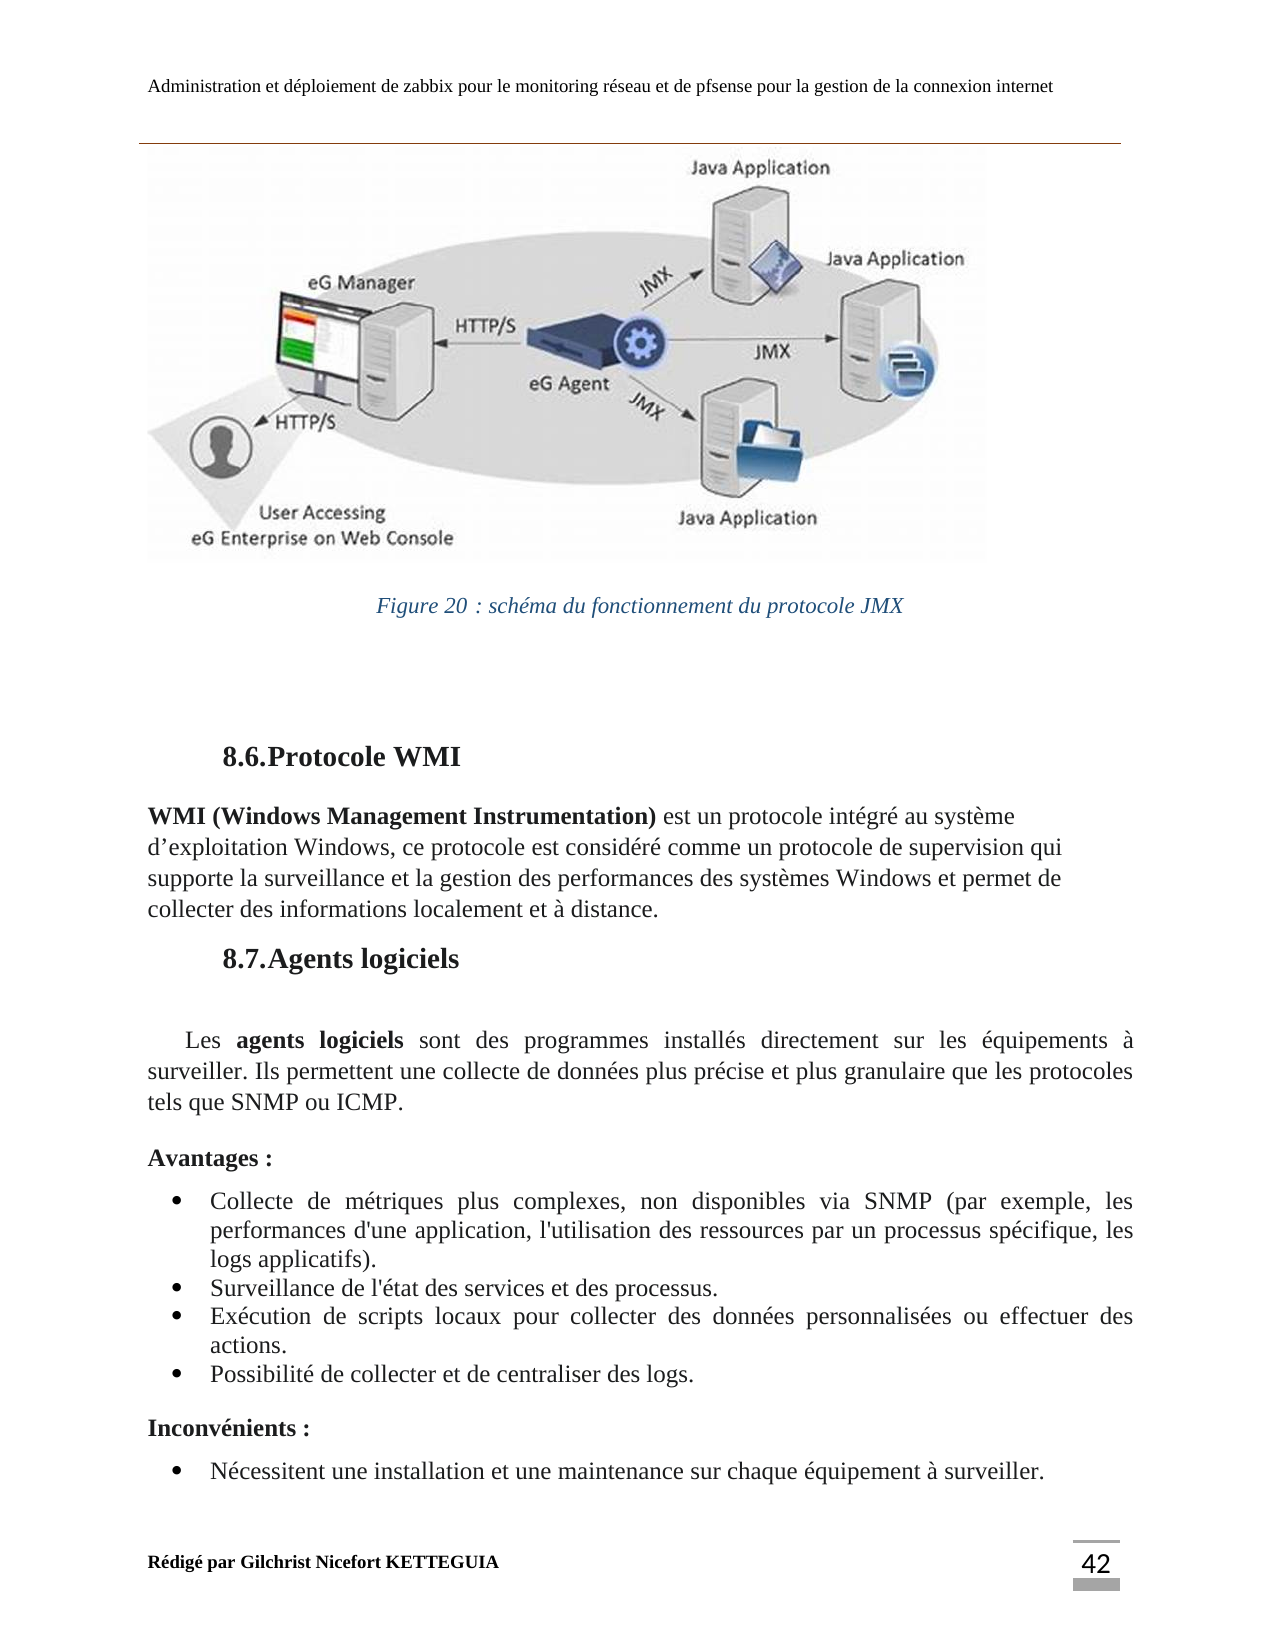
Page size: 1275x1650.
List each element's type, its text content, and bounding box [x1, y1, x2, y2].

subtitle Protocole WMI [222, 739, 1135, 772]
list Exécution de scripts locaux pour collecter des données personnalisées ou effectuer des actions. [172, 1301, 1135, 1359]
text Les agents logiciels sont des programmes installés directement sur les équipements à surveiller. Ils permettent une collecte de données plus précise et plus granulaire que les protocoles tels que SNMP ou ICMP. [147, 1025, 1135, 1116]
picture [147, 147, 987, 563]
list Possibilité de collecter et de centraliser des logs. [172, 1359, 1135, 1388]
subtitle Agents logiciels [222, 942, 1135, 975]
list Surveillance de l'état des services et des processus. [172, 1273, 1135, 1301]
text Figure 20 : schéma du fonctionnement du protocole JMX [147, 592, 1135, 618]
text Inconvénients : [147, 1413, 1135, 1441]
list Collecte de métriques plus complexes, non disponibles via SNMP (par exemple, les performances d'une application, l'utilisation des ressources par un processus spécifique, les logs applicatifs). [172, 1186, 1135, 1273]
text WMI (Windows Management Instrumentation) est un protocole intégré au système d’exploitation Windows, ce protocole est considéré comme un protocole de supervision qui supporte la surveillance et la gestion des performances des systèmes Windows et permet de collecter des informations localement et à distance. [147, 801, 1135, 923]
list Nécessitent une installation et une maintenance sur chaque équipement à surveiller. [172, 1456, 1135, 1485]
text Avantages : [147, 1143, 1135, 1172]
